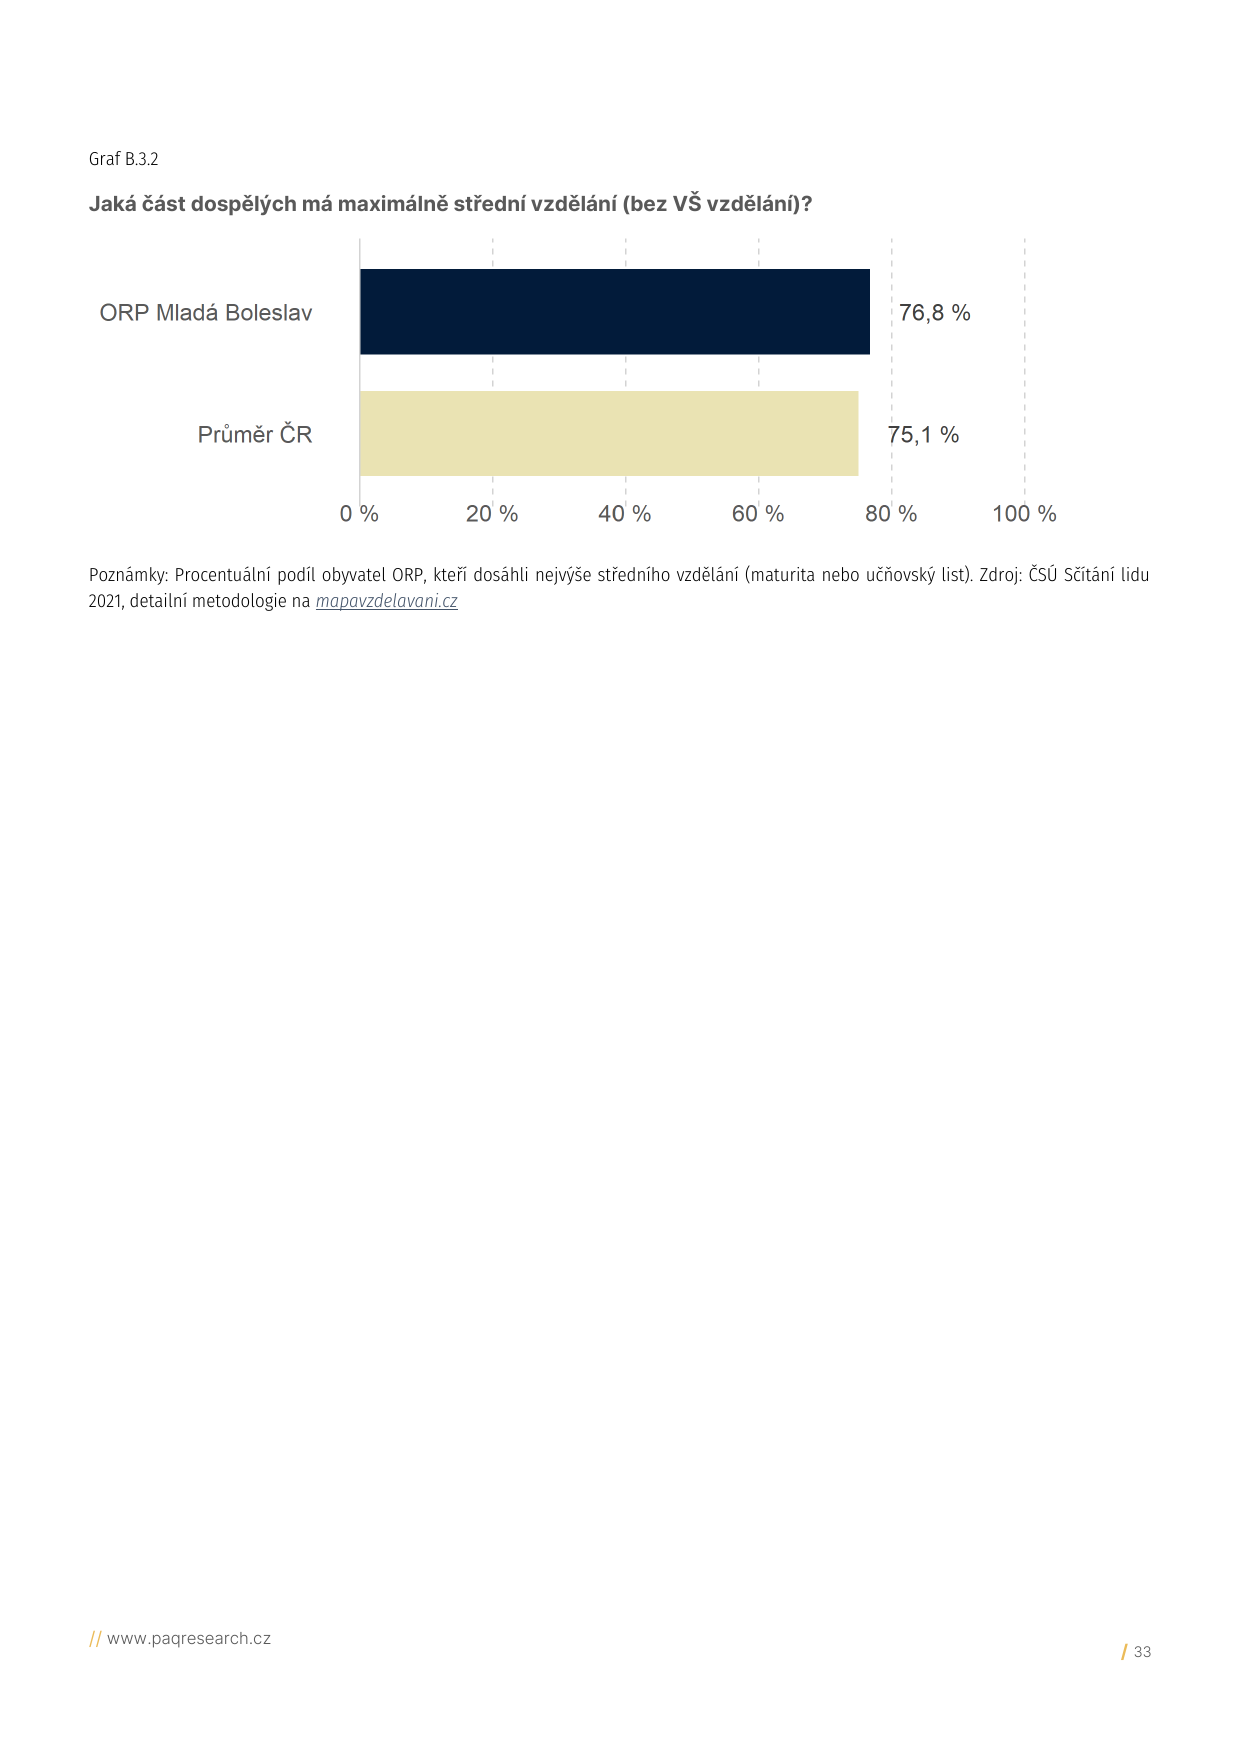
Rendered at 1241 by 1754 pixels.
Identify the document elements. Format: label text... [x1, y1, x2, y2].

text Graf B.3.2 [89, 148, 1152, 170]
picture [88, 216, 1139, 548]
text Jaká část dospělých má maximálně střední vzdělání (bez VŠ vzdělání)? [89, 186, 1152, 216]
text Poznámky: Procentuální podíl obyvatel ORP, kteří dosáhli nejvýše středního vzdělání (maturita nebo učňovský list). Zdroj: ČSÚ Sčítání lidu 2021, detailní metodologie na mapavzdelavani.cz [89, 564, 1152, 613]
